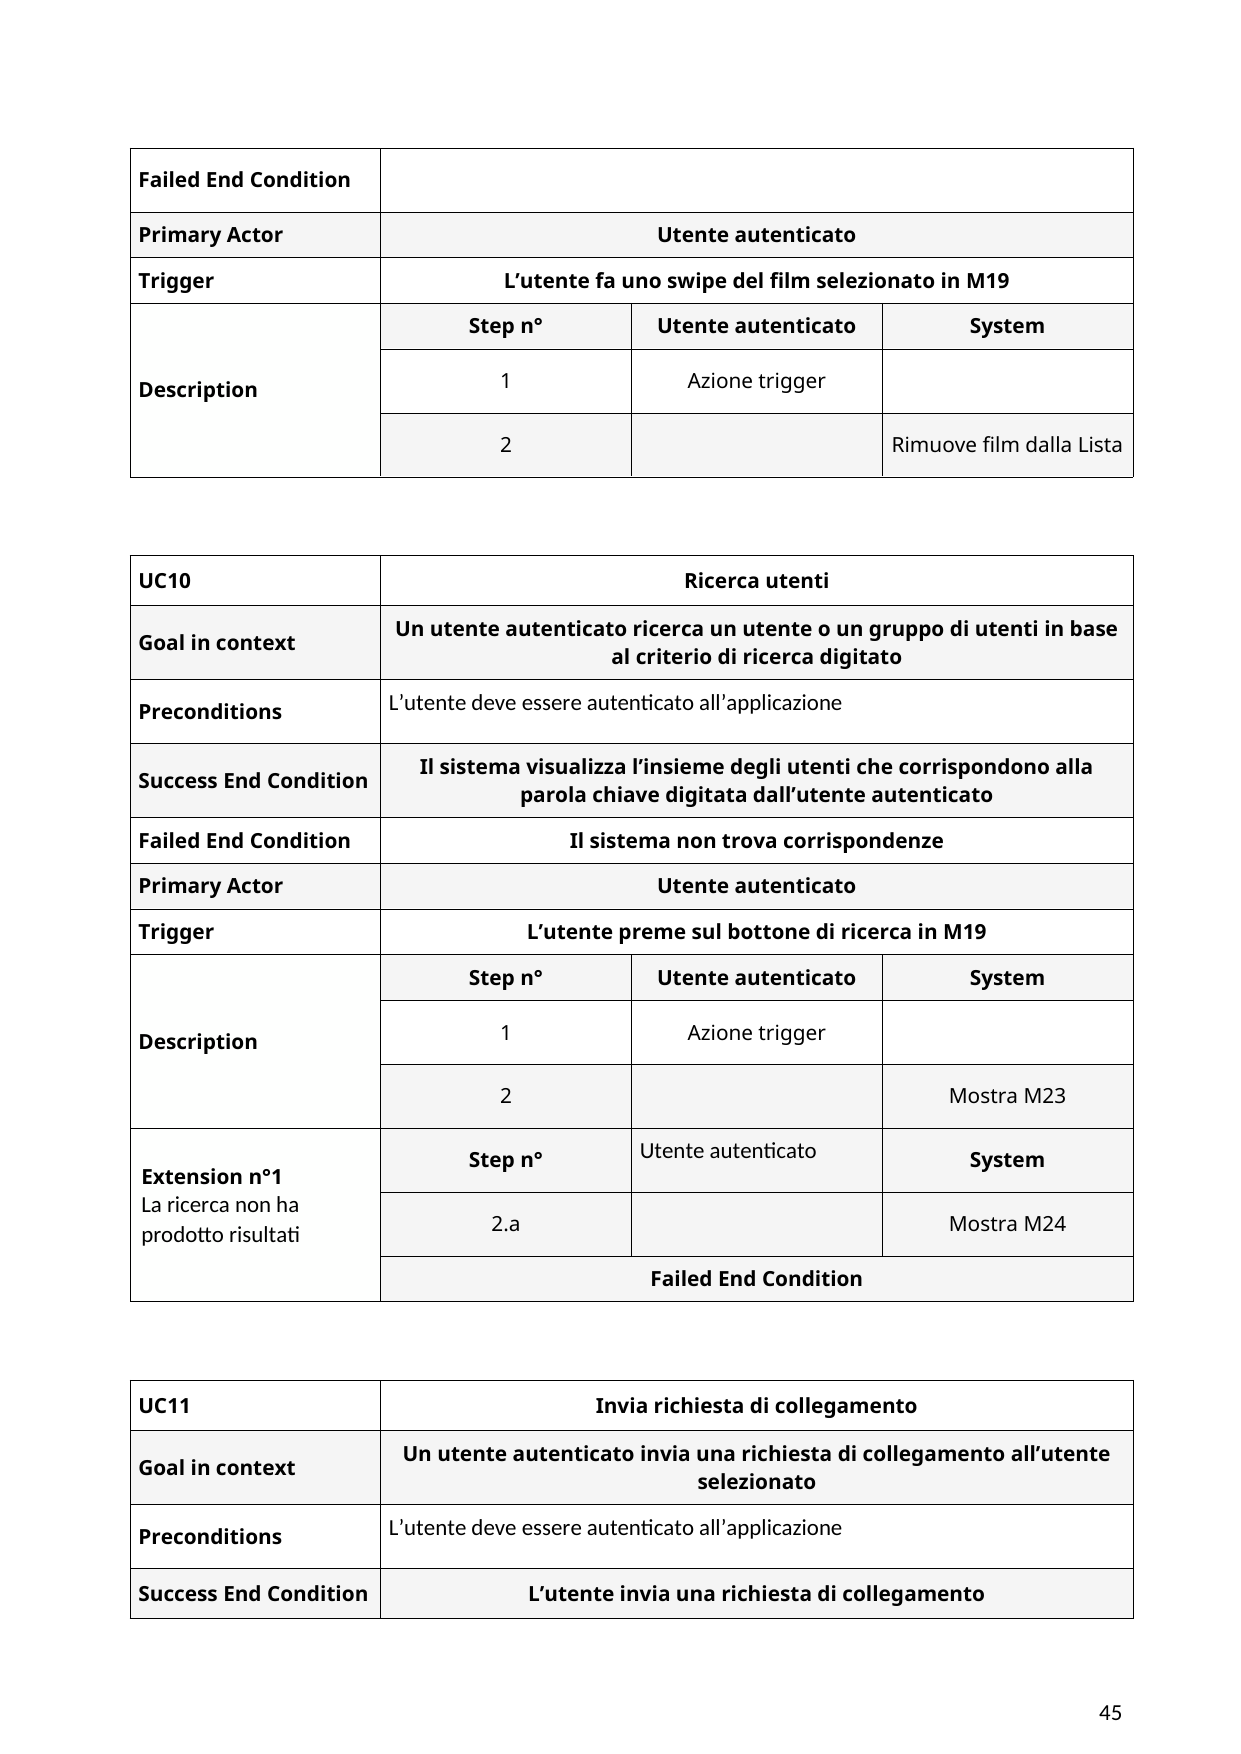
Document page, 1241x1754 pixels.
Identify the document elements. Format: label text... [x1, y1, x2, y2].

table_cell [381, 149, 1133, 212]
table_cell Un utente autenticato invia una richiesta di collegamento all’utente selezionato [381, 1431, 1133, 1504]
table_cell L’utente deve essere autenticato all’applicazione [381, 680, 1133, 743]
table_cell Step n° [381, 1129, 631, 1192]
table_cell 1 [381, 1001, 631, 1064]
table_cell Preconditions [131, 1505, 380, 1568]
table_header UC10 [131, 556, 380, 605]
table_cell Goal in context [131, 1431, 380, 1504]
table_cell Trigger [131, 910, 380, 954]
table_cell Utente autenticato [632, 955, 882, 1000]
table_cell Utente autenticato [381, 213, 1133, 257]
table_cell Utente autenticato [381, 864, 1133, 908]
table_cell Utente autenticato [632, 304, 882, 348]
table_header UC11 [131, 1381, 380, 1430]
table_cell Il sistema non trova corrispondenze [381, 818, 1133, 863]
table_cell 1 [381, 350, 631, 412]
table_cell L’utente preme sul bottone di ricerca in M19 [381, 910, 1133, 954]
table_cell Mostra M24 [883, 1193, 1133, 1256]
table_cell Failed End Condition [131, 818, 380, 863]
table_cell Success End Condition [131, 1569, 380, 1618]
table_cell [883, 1001, 1133, 1064]
table_cell Azione trigger [632, 1001, 882, 1064]
table_cell Failed End Condition [381, 1257, 1133, 1301]
table_cell [632, 1065, 882, 1128]
table_cell Un utente autenticato ricerca un utente o un gruppo di utenti in base al criterio di ricerca digitato [381, 606, 1133, 679]
table_cell Il sistema visualizza l’insieme degli utenti che corrispondono alla parola chiave digitata dall’utente autenticato [381, 744, 1133, 817]
table_cell 2 [381, 414, 631, 476]
table_cell System [883, 1129, 1133, 1192]
table_cell Success End Condition [131, 744, 380, 817]
table_cell L’utente invia una richiesta di collegamento [381, 1569, 1133, 1618]
table_cell System [883, 955, 1133, 1000]
table_cell Preconditions [131, 680, 380, 743]
table_cell [883, 350, 1133, 412]
table_cell Azione trigger [632, 350, 882, 412]
table_cell Utente autenticato [632, 1129, 882, 1192]
table_cell Rimuove film dalla Lista [883, 414, 1133, 476]
table_cell System [883, 304, 1133, 348]
table_cell Step n° [381, 304, 631, 348]
table_cell Primary Actor [131, 864, 380, 908]
table_cell Description [131, 955, 380, 1128]
table_cell Failed End Condition [131, 149, 380, 212]
table_header Invia richiesta di collegamento [381, 1381, 1133, 1430]
table_cell 2.a [381, 1193, 631, 1256]
table_header Ricerca utenti [381, 556, 1133, 605]
table_cell L’utente fa uno swipe del film selezionato in M19 [381, 258, 1133, 303]
table_cell 2 [381, 1065, 631, 1128]
table_cell Mostra M23 [883, 1065, 1133, 1128]
table_cell Trigger [131, 258, 380, 303]
table_cell Extension n°1 La ricerca non ha prodotto risultati [131, 1129, 380, 1301]
table_cell L’utente deve essere autenticato all’applicazione [381, 1505, 1133, 1568]
table_cell Primary Actor [131, 213, 380, 257]
table_cell Goal in context [131, 606, 380, 679]
table_cell Description [131, 304, 380, 476]
table_cell Step n° [381, 955, 631, 1000]
table_cell [632, 414, 882, 476]
table_cell [632, 1193, 882, 1256]
